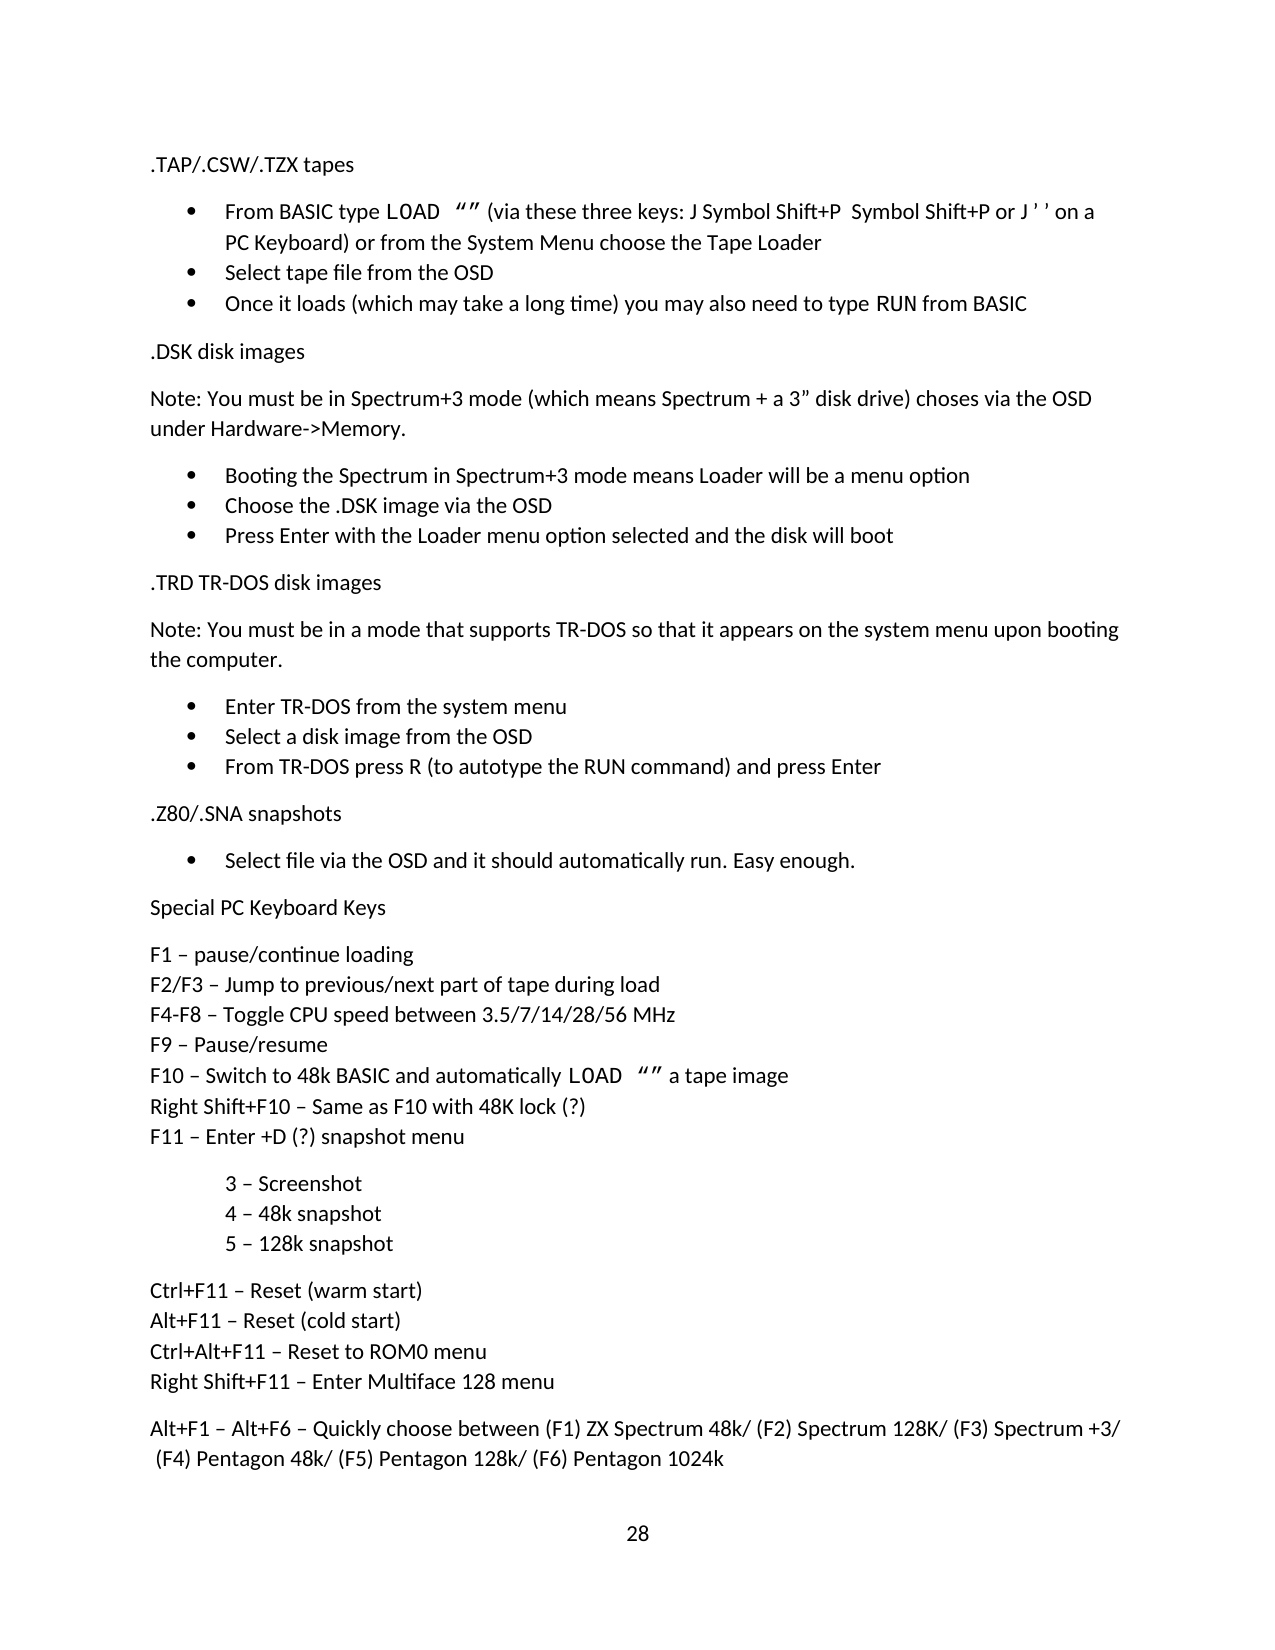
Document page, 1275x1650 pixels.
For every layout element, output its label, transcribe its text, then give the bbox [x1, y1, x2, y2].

text .TAP/.CSW/.TZX tapes [150, 150, 1125, 178]
list From TR-DOS press R (to autotype the RUN command) and press Enter [187, 752, 1125, 780]
list From BASIC type LOAD “” (via these three keys: J Symbol Shift+P Symbol Shift+P or J ’ ’ on a PC Keyboard) or from the System Menu choose the Tape Loader [187, 197, 1125, 256]
list Enter TR-DOS from the system menu [187, 692, 1125, 720]
text .TRD TR-DOS disk images [150, 568, 1125, 596]
text 3 – Screenshot 4 – 48k snapshot 5 – 128k snapshot [150, 1169, 1125, 1258]
list Once it loads (which may take a long time) you may also need to type RUN from BASIC [187, 289, 1125, 318]
list Select a disk image from the OSD [187, 722, 1125, 750]
text .DSK disk images [150, 337, 1125, 365]
text Special PC Keyboard Keys [150, 893, 1125, 921]
list Choose the .DSK image via the OSD [187, 491, 1125, 519]
text F1 – pause/continue loading F2/F3 – Jump to previous/next part of tape during load F4-F8 – Toggle CPU speed between 3.5/7/14/28/56 MHz F9 – Pause/resume F10 – Switch to 48k BASIC and automatically LOAD “” a tape image Right Shift+F10 – Same as F10 with 48K lock (?) F11 – Enter +D (?) snapshot menu [150, 940, 1125, 1150]
list Booting the Spectrum in Spectrum+3 mode means Loader will be a menu option [187, 461, 1125, 489]
list Press Enter with the Loader menu option selected and the disk will boot [187, 521, 1125, 549]
list Select tape file from the OSD [187, 258, 1125, 286]
text Note: You must be in a mode that supports TR-DOS so that it appears on the system menu upon booting the computer. [150, 615, 1125, 673]
text Alt+F1 – Alt+F6 – Quickly choose between (F1) ZX Spectrum 48k/ (F2) Spectrum 128K/ (F3) Spectrum +3/ (F4) Pentagon 48k/ (F5) Pentagon 128k/ (F6) Pentagon 1024k [150, 1414, 1125, 1472]
text .Z80/.SNA snapshots [150, 799, 1125, 827]
text Note: You must be in Spectrum+3 mode (which means Spectrum + a 3” disk drive) choses via the OSD under Hardware->Memory. [150, 384, 1125, 442]
text Ctrl+F11 – Reset (warm start) Alt+F11 – Reset (cold start) Ctrl+Alt+F11 – Reset to ROM0 menu Right Shift+F11 – Enter Multiface 128 menu [150, 1276, 1125, 1395]
list Select file via the OSD and it should automatically run. Easy enough. [187, 846, 1125, 874]
